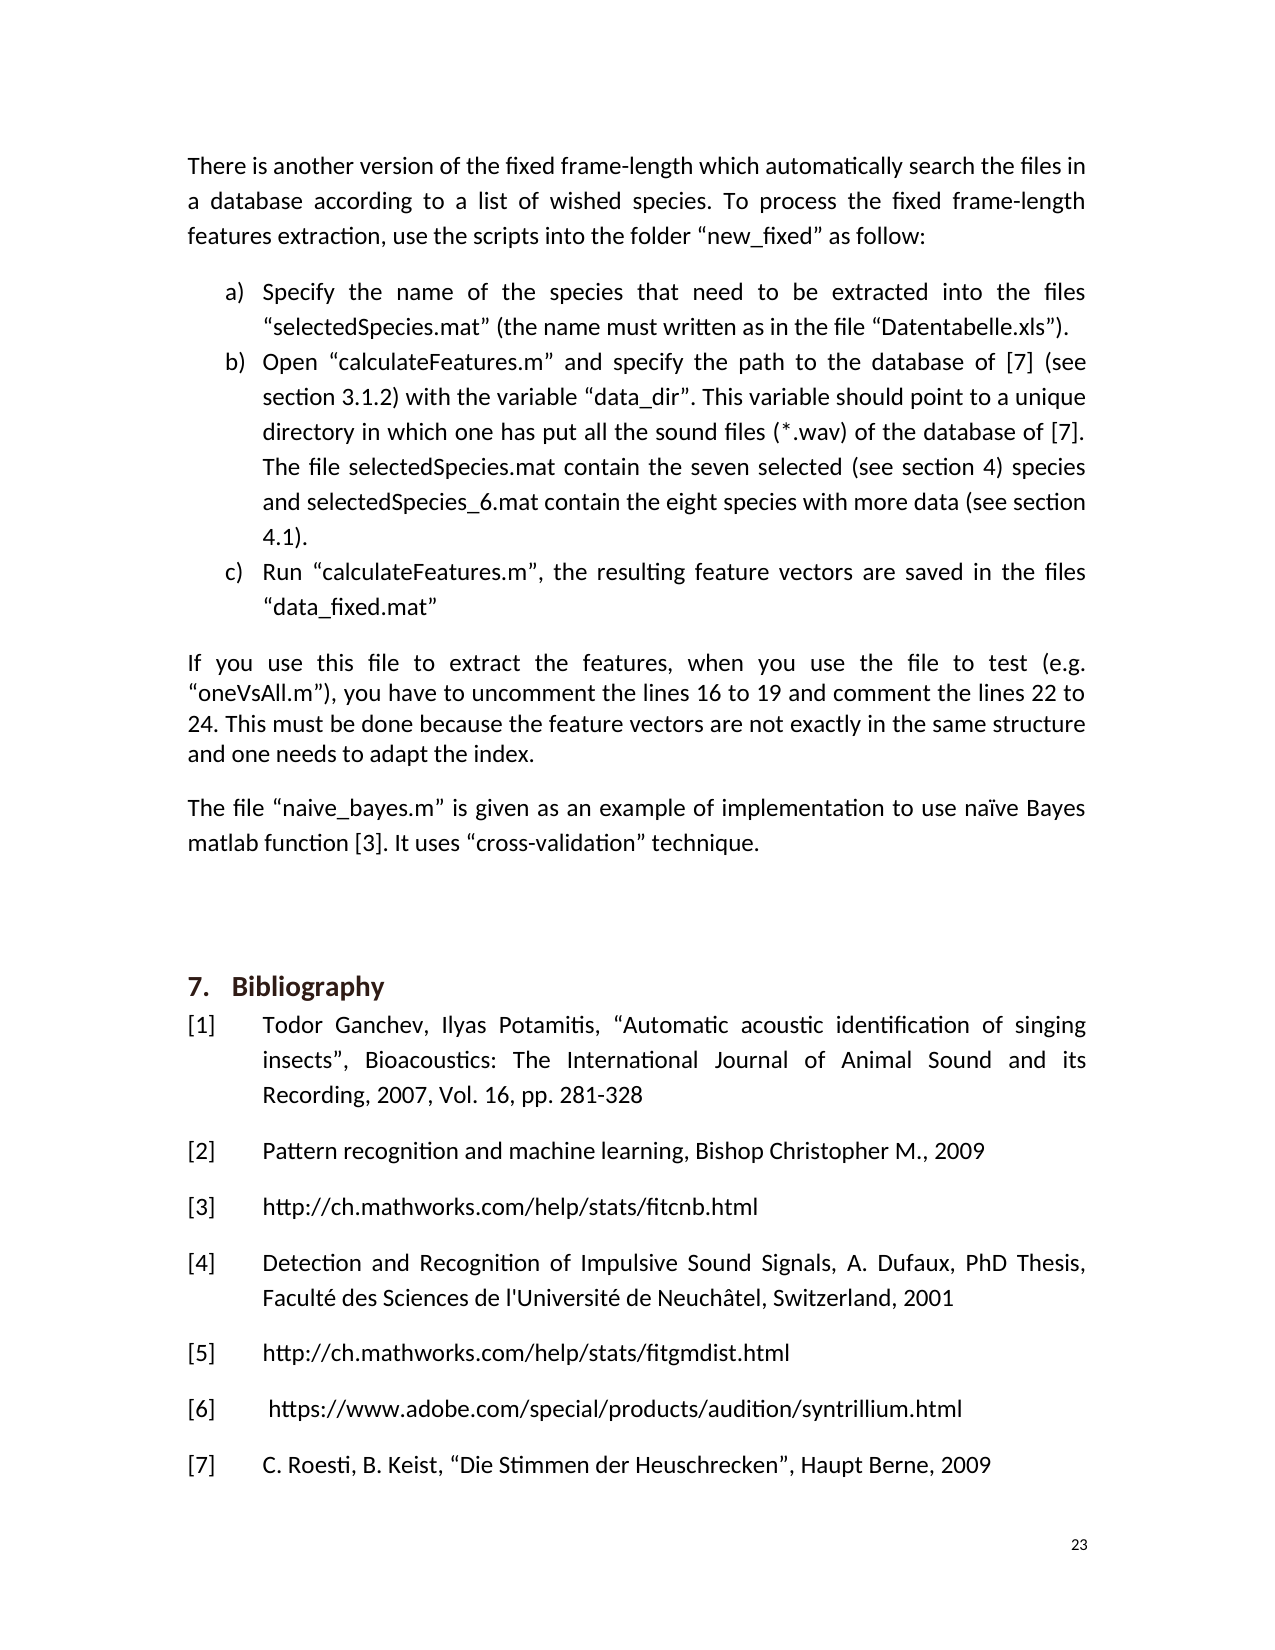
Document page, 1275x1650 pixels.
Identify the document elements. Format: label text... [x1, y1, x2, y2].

text [2] Pattern recognition and machine learning, Bishop Christopher M., 2009 [187, 1135, 1087, 1166]
list Run “calculateFeatures.m”, the resulting feature vectors are saved in the files “data_fixed.mat” [225, 556, 1087, 621]
text [5] http://ch.mathworks.com/help/stats/fitgmdist.html [187, 1337, 1087, 1368]
text The file “naive_bayes.m” is given as an example of implementation to use naïve Bayes matlab function [3]. It uses “cross-validation” technique. [187, 792, 1087, 858]
list Specify the name of the species that need to be extracted into the files “selectedSpecies.mat” (the name must written as in the file “Datentabelle.xls”). [225, 276, 1087, 341]
subtitle Bibliography [187, 968, 1087, 1004]
text [7] C. Roesti, B. Keist, “Die Stimmen der Heuschrecken”, Haupt Berne, 2009 [187, 1449, 1087, 1480]
text [3] http://ch.mathworks.com/help/stats/fitcnb.html [187, 1191, 1087, 1221]
list Open “calculateFeatures.m” and specify the path to the database of [7] (see section 3.1.2) with the variable “data_dir”. This variable should point to a unique directory in which one has put all the sound files (*.wav) of the database of [7]. The file selectedSpecies.mat contain the seven selected (see section 4) species and selectedSpecies_6.mat contain the eight species with more data (see section 4.1). [225, 346, 1087, 551]
text [4] Detection and Recognition of Impulsive Sound Signals, A. Dufaux, PhD Thesis, Faculté des Sciences de l'Université de Neuchâtel, Switzerland, 2001 [187, 1247, 1087, 1312]
text There is another version of the fixed frame-length which automatically search the files in a database according to a list of wished species. To process the fixed frame-length features extraction, use the scripts into the folder “new_fixed” as follow: [187, 150, 1087, 251]
text [6] https://www.adobe.com/special/products/audition/syntrillium.html [187, 1393, 1087, 1424]
text [1] Todor Ganchev, Ilyas Potamitis, “Automatic acoustic identification of singing insects”, Bioacoustics: The International Journal of Animal Sound and its Recording, 2007, Vol. 16, pp. 281-328 [187, 1009, 1087, 1110]
text If you use this file to extract the features, when you use the file to test (e.g. “oneVsAll.m”), you have to uncomment the lines 16 to 19 and comment the lines 22 to 24. This must be done because the feature vectors are not exactly in the same structure and one needs to adapt the index. [187, 647, 1087, 769]
